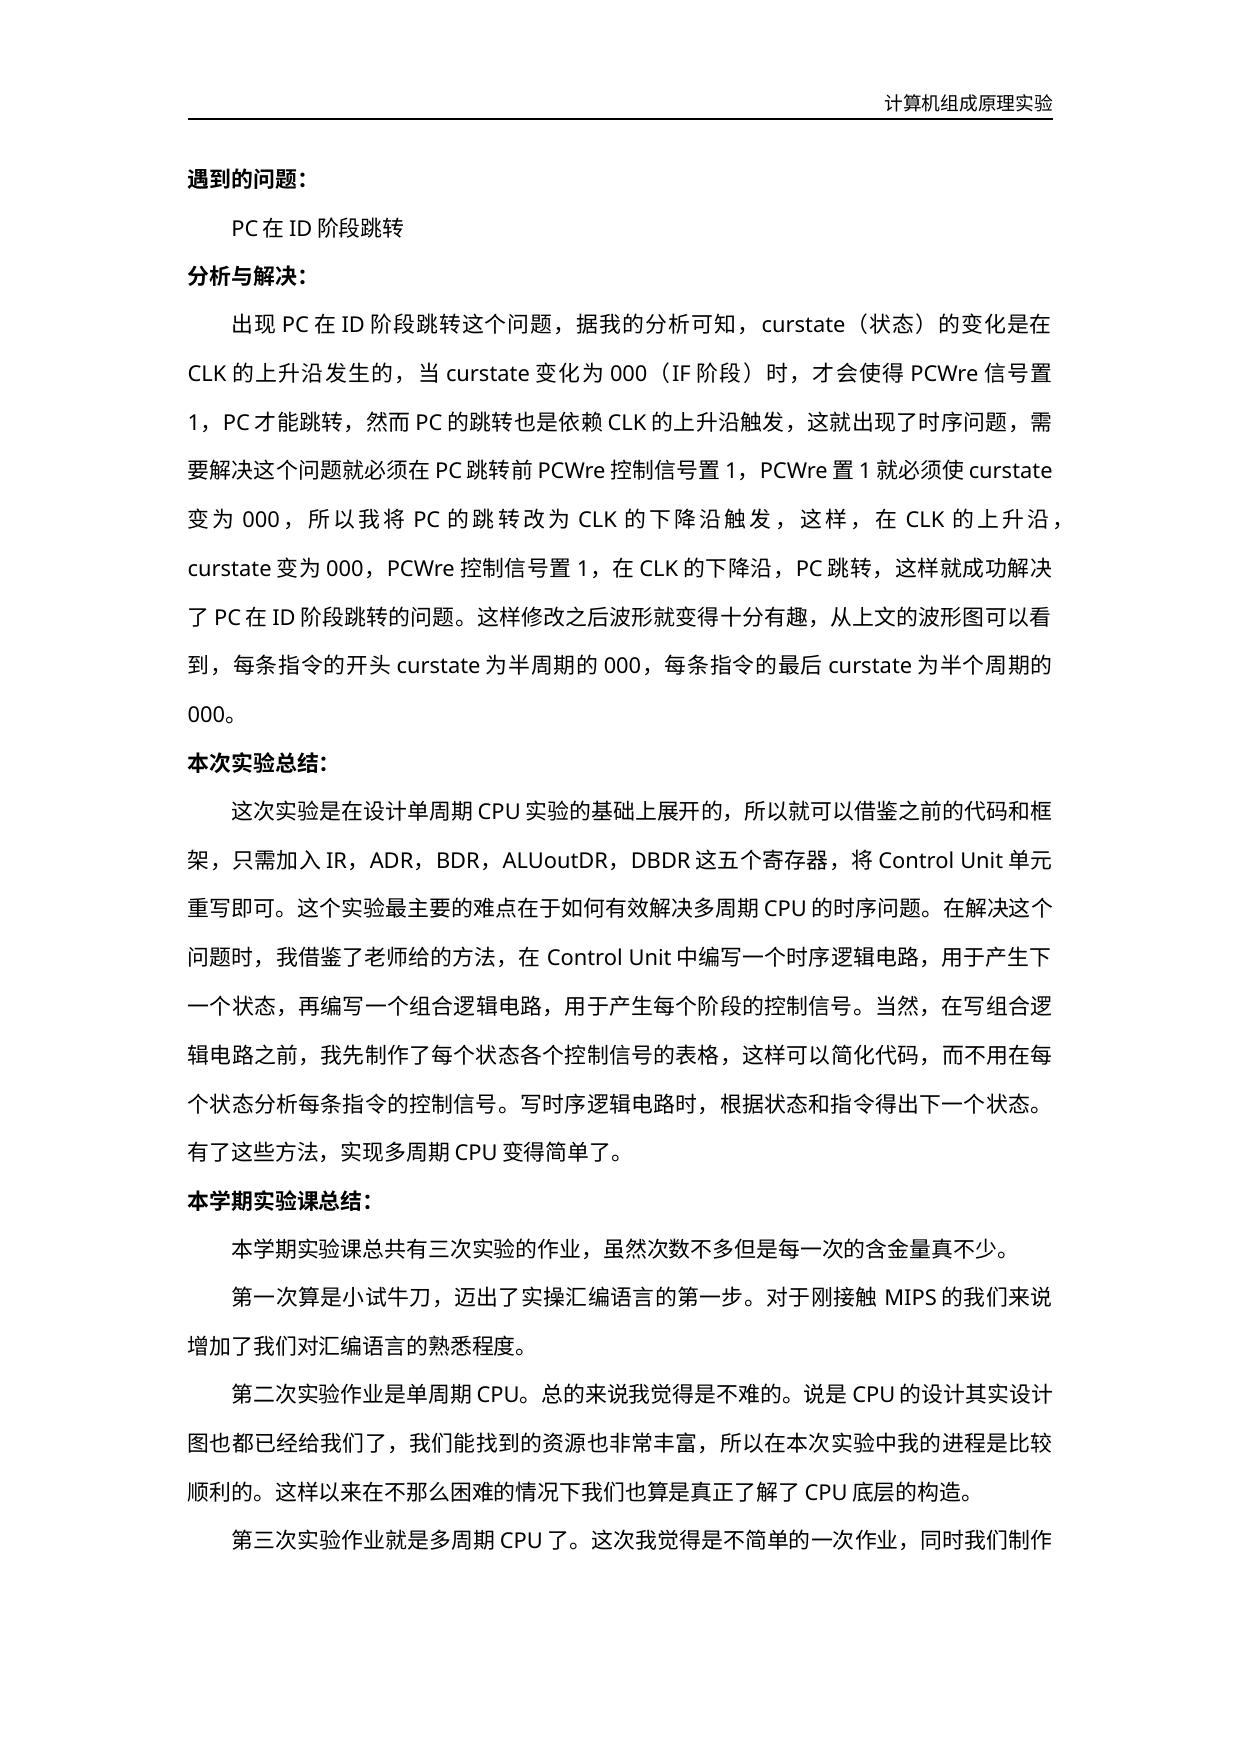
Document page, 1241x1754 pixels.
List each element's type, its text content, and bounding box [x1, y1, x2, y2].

text 第一次算是小试牛刀，迈出了实操汇编语言的第一步。对于刚接触MIPS的我们来说增加了我们对汇编语言的熟悉程度。 [187, 1280, 1053, 1361]
text 出现PC在ID阶段跳转这个问题，据我的分析可知，curstate（状态）的变化是在CLK的上升沿发生的，当curstate变化为000（IF阶段）时，才会使得PCWre信号置1，PC才能跳转，然而PC的跳转也是依赖CLK的上升沿触发，这就出现了时序问题，需要解决这个问题就必须在PC跳转前PCWre控制信号置1，PCWre置1就必须使curstate变为000，所以我将PC的跳转改为CLK的下降沿触发，这样，在CLK的上升沿，curstate变为000，PCWre控制信号置1，在CLK的下降沿，PC跳转，这样就成功解决了PC在ID阶段跳转的问题。这样修改之后波形就变得十分有趣，从上文的波形图可以看到，每条指令的开头curstate为半周期的000，每条指令的最后curstate为半个周期的000。 [187, 307, 1053, 729]
text 这次实验是在设计单周期CPU实验的基础上展开的，所以就可以借鉴之前的代码和框架，只需加入IR，ADR，BDR，ALUoutDR，DBDR这五个寄存器，将Control Unit单元重写即可。这个实验最主要的难点在于如何有效解决多周期CPU的时序问题。在解决这个问题时，我借鉴了老师给的方法，在Control Unit中编写一个时序逻辑电路，用于产生下一个状态，再编写一个组合逻辑电路，用于产生每个阶段的控制信号。当然，在写组合逻辑电路之前，我先制作了每个状态各个控制信号的表格，这样可以简化代码，而不用在每个状态分析每条指令的控制信号。写时序逻辑电路时，根据状态和指令得出下一个状态。有了这些方法，实现多周期CPU变得简单了。 [187, 794, 1053, 1167]
text PC在ID阶段跳转 [187, 210, 1053, 243]
text 本学期实验课总结： [187, 1183, 1053, 1216]
text 分析与解决： [187, 259, 1053, 291]
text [187, 1523, 1053, 1555]
text 第二次实验作业是单周期CPU。总的来说我觉得是不难的。说是CPU的设计其实设计图也都已经给我们了，我们能找到的资源也非常丰富，所以在本次实验中我的进程是比较顺利的。这样以来在不那么困难的情况下我们也算是真正了解了CPU底层的构造。 [187, 1377, 1053, 1507]
text 本次实验总结： [187, 745, 1053, 778]
text 本学期实验课总共有三次实验的作业，虽然次数不多但是每一次的含金量真不少。 [187, 1232, 1053, 1264]
text 遇到的问题： [187, 162, 1053, 194]
